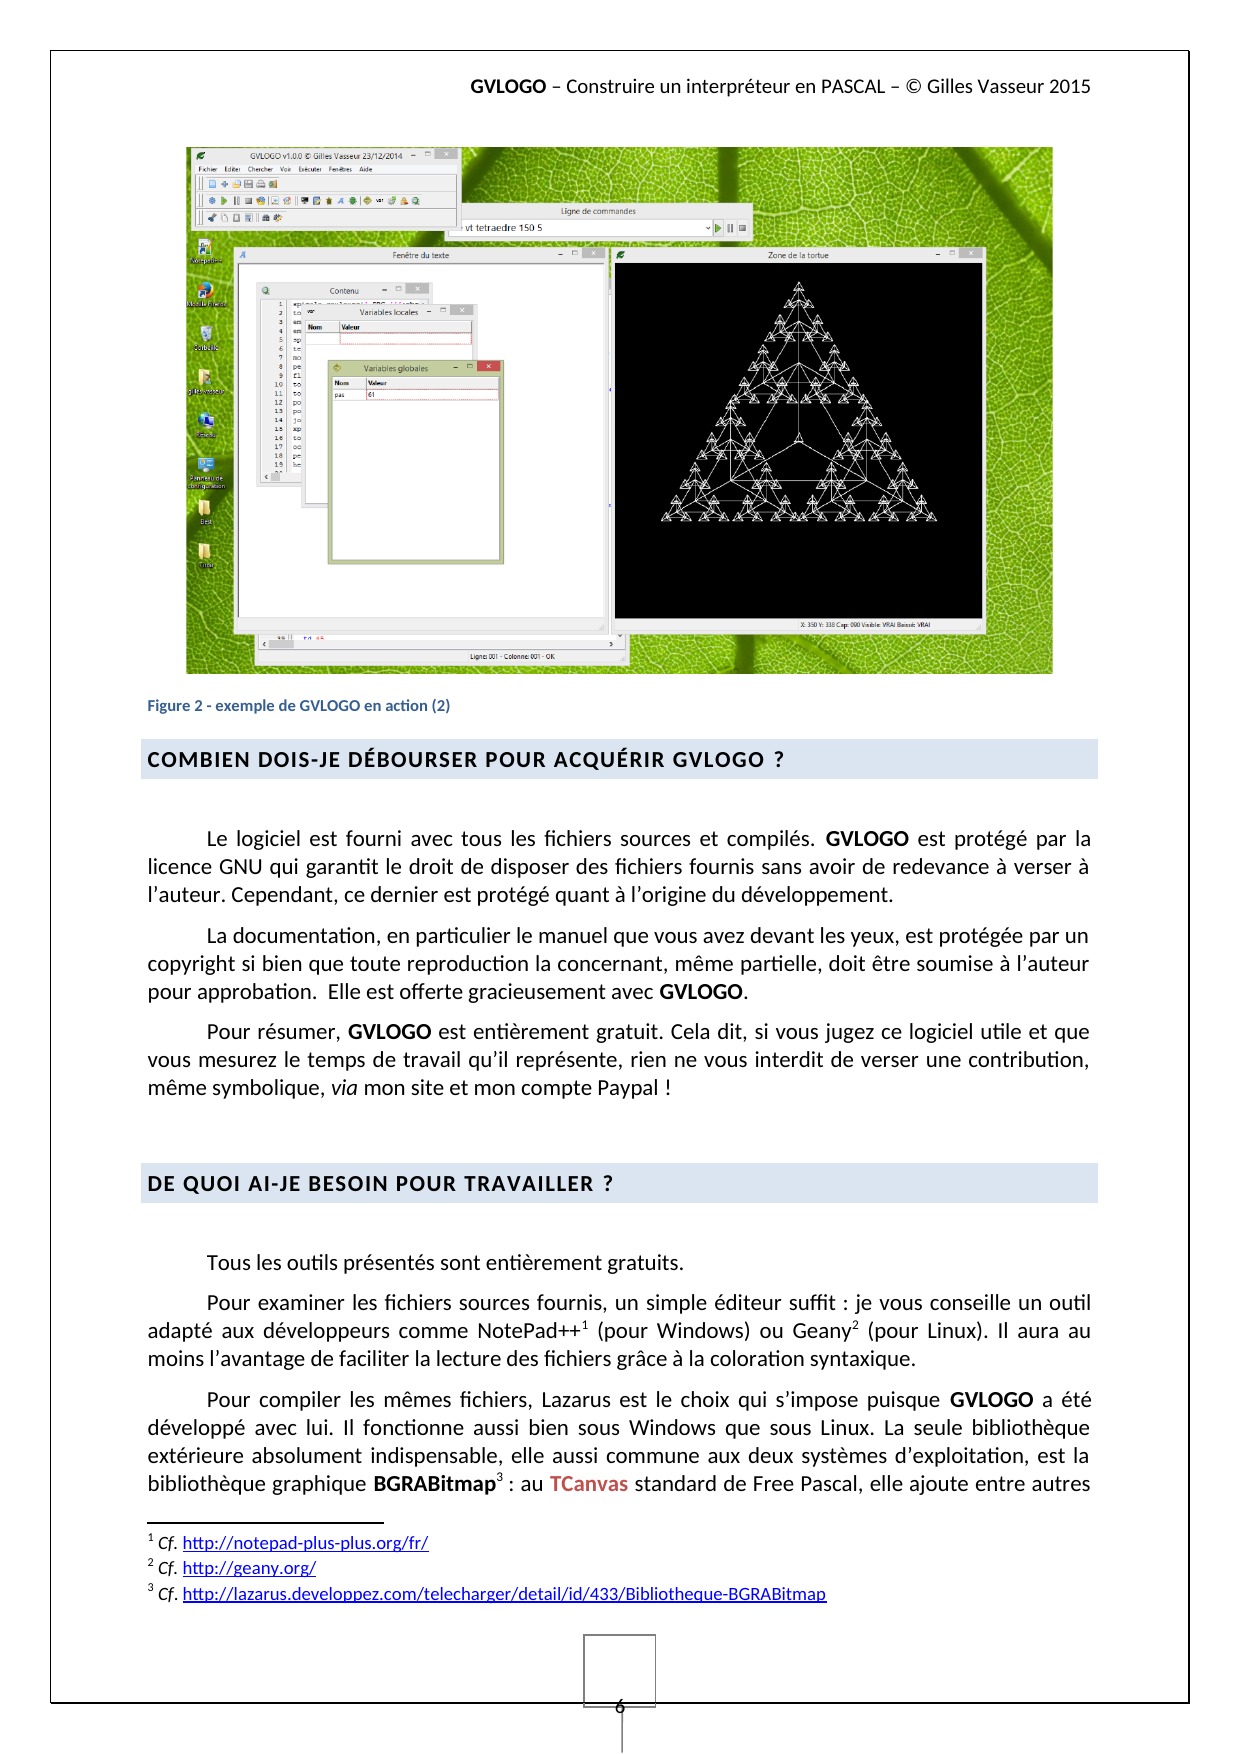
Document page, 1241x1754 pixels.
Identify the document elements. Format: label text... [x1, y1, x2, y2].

text Tous les outils présentés sont entièrement gratuits. [147, 1248, 1092, 1276]
text Pour examiner les fichiers sources fournis, un simple éditeur suffit : je vous conseille un outil adapté aux développeurs comme NotePad++ (pour Windows) ou Geany (pour Linux). Il aura au moins l’avantage de faciliter la lecture des fichiers grâce à la coloration syntaxique. [147, 1288, 1092, 1372]
text Figure - exemple de GVLOGO en action (2) [147, 695, 1092, 715]
picture [186, 147, 1053, 674]
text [147, 1385, 1092, 1497]
text Pour résumer, GVLOGO est entièrement gratuit. Cela dit, si vous jugez ce logiciel utile et que vous mesurez le temps de travail qu’il représente, rien ne vous interdit de verser une contribution, même symbolique, via mon site et mon compte Paypal ! [147, 1017, 1092, 1101]
subtitle De quoi ai-je besoin pour travailler ? [148, 1169, 1092, 1197]
subtitle Combien dois-je débourser pour acquérir GVLOGO ? [148, 745, 1092, 773]
text Le logiciel est fourni avec tous les fichiers sources et compilés. GVLOGO est protégé par la licence GNU qui garantit le droit de disposer des fichiers fournis sans avoir de redevance à verser à l’auteur. Cependant, ce dernier est protégé quant à l’origine du développement. [147, 824, 1092, 908]
text La documentation, en particulier le manuel que vous avez devant les yeux, est protégée par un copyright si bien que toute reproduction la concernant, même partielle, doit être soumise à l’auteur pour approbation. Elle est offerte gracieusement avec GVLOGO. [147, 921, 1092, 1005]
